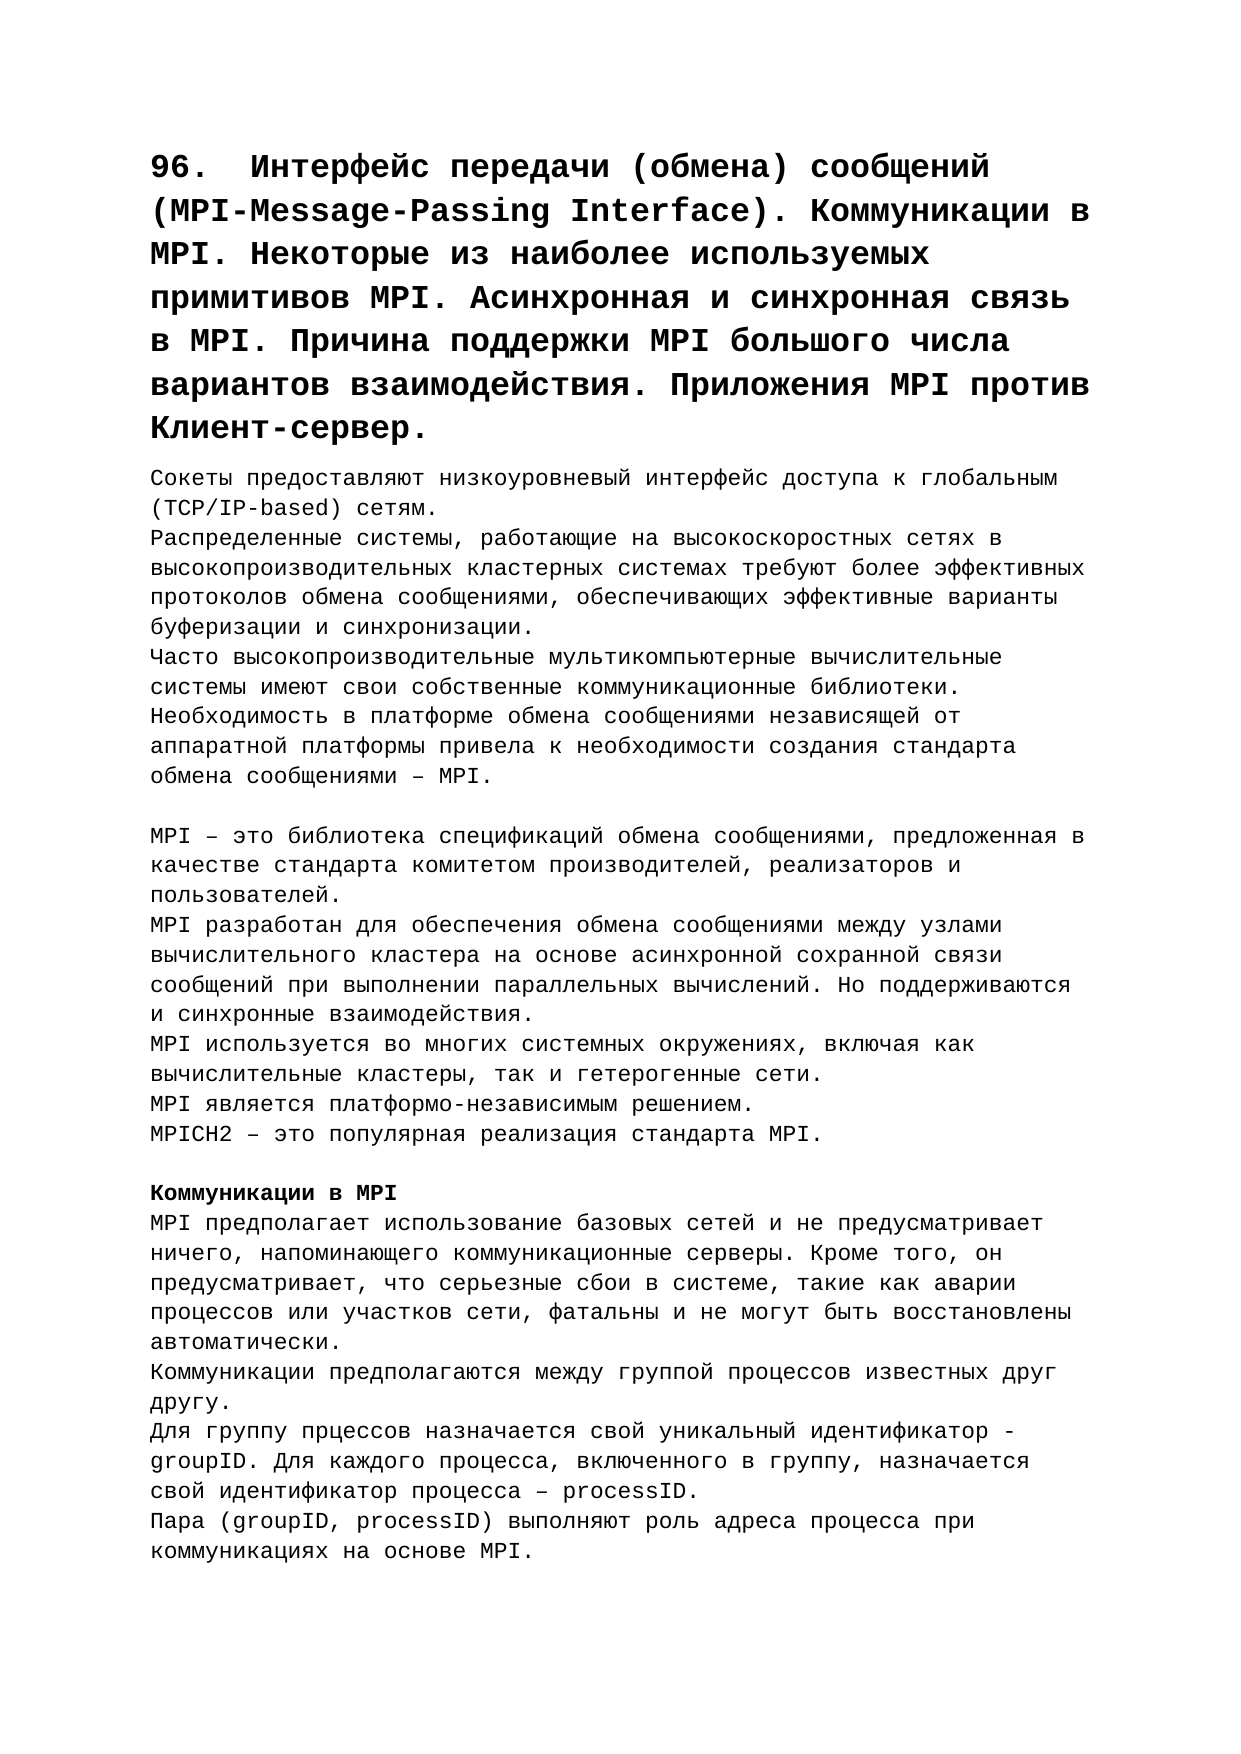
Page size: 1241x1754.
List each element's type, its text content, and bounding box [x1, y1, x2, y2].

text Необходимость в платформе обмена сообщениями независящей от аппаратной платформы привела к необходимости создания стандарта обмена сообщениями – МРI. [150, 705, 1090, 790]
text MPI – это библиотека спецификаций обмена сообщениями, предложенная в качестве стандарта комитетом производителей, реализаторов и пользователей. [150, 824, 1090, 909]
text MPI используется во многих системных окружениях, включая как вычислительные кластеры, так и гетерогенные сети. [150, 1033, 1090, 1088]
text MPI является платформо-независимым решением. [150, 1092, 1090, 1118]
text Часто высокопроизводительные мультикомпьютерные вычислительные системы имеют свои собственные коммуникационные библиотеки. [150, 645, 1090, 701]
text Коммуникации предполагаются между группой процессов известных друг другу. [150, 1360, 1090, 1416]
text Пара (groupID, processID) выполняют роль адреса процесса при коммуникациях на основе MPI. [150, 1509, 1090, 1565]
text MPICH2 – это популярная реализация стандарта MPI. [150, 1122, 1090, 1148]
text Коммуникации в MPI [150, 1182, 1090, 1207]
text MPI разработан для обеспечения обмена сообщениями между узлами вычислительного кластера на основе асинхронной сохранной связи сообщений при выполнении параллельных вычислений. Но поддерживаются и синхронные взаимодействия. [150, 913, 1090, 1029]
text Для группу прцессов назначается свой уникальный идентификатор - groupID. Для каждого процесса, включенного в группу, назначается свой идентификатор процесса – processID. [150, 1420, 1090, 1505]
text Сокеты предоставляют низкоуровневый интерфейс доступа к глобальным (TCP/IP-based) сетям. [150, 467, 1090, 522]
text MPI предполагает использование базовых сетей и не предусматривает ничего, напоминающего коммуникационные серверы. Кроме того, он предусматривает, что серьезные сбои в системе, такие как аварии процессов или участков сети, фатальны и не могут быть восстановлены автоматически. [150, 1211, 1090, 1356]
subtitle 96. Интерфейс передачи (обмена) сообщений (MPI-Message-Passing Interface). Коммуникации в MPI. Некоторые из наиболее используемых примитивов MPI. Асинхронная и синхронная связь в MPI. Причина поддержки MPI большого числа вариантов взаимодействия. Приложения MPI против Клиент-сервер. [150, 150, 1090, 448]
text Распределенные системы, работающие на высокоскоростных сетях в высокопроизводительных кластерных системах требуют более эффективных протоколов обмена сообщениями, обеспечивающих эффективные варианты буферизации и синхронизации. [150, 526, 1090, 641]
